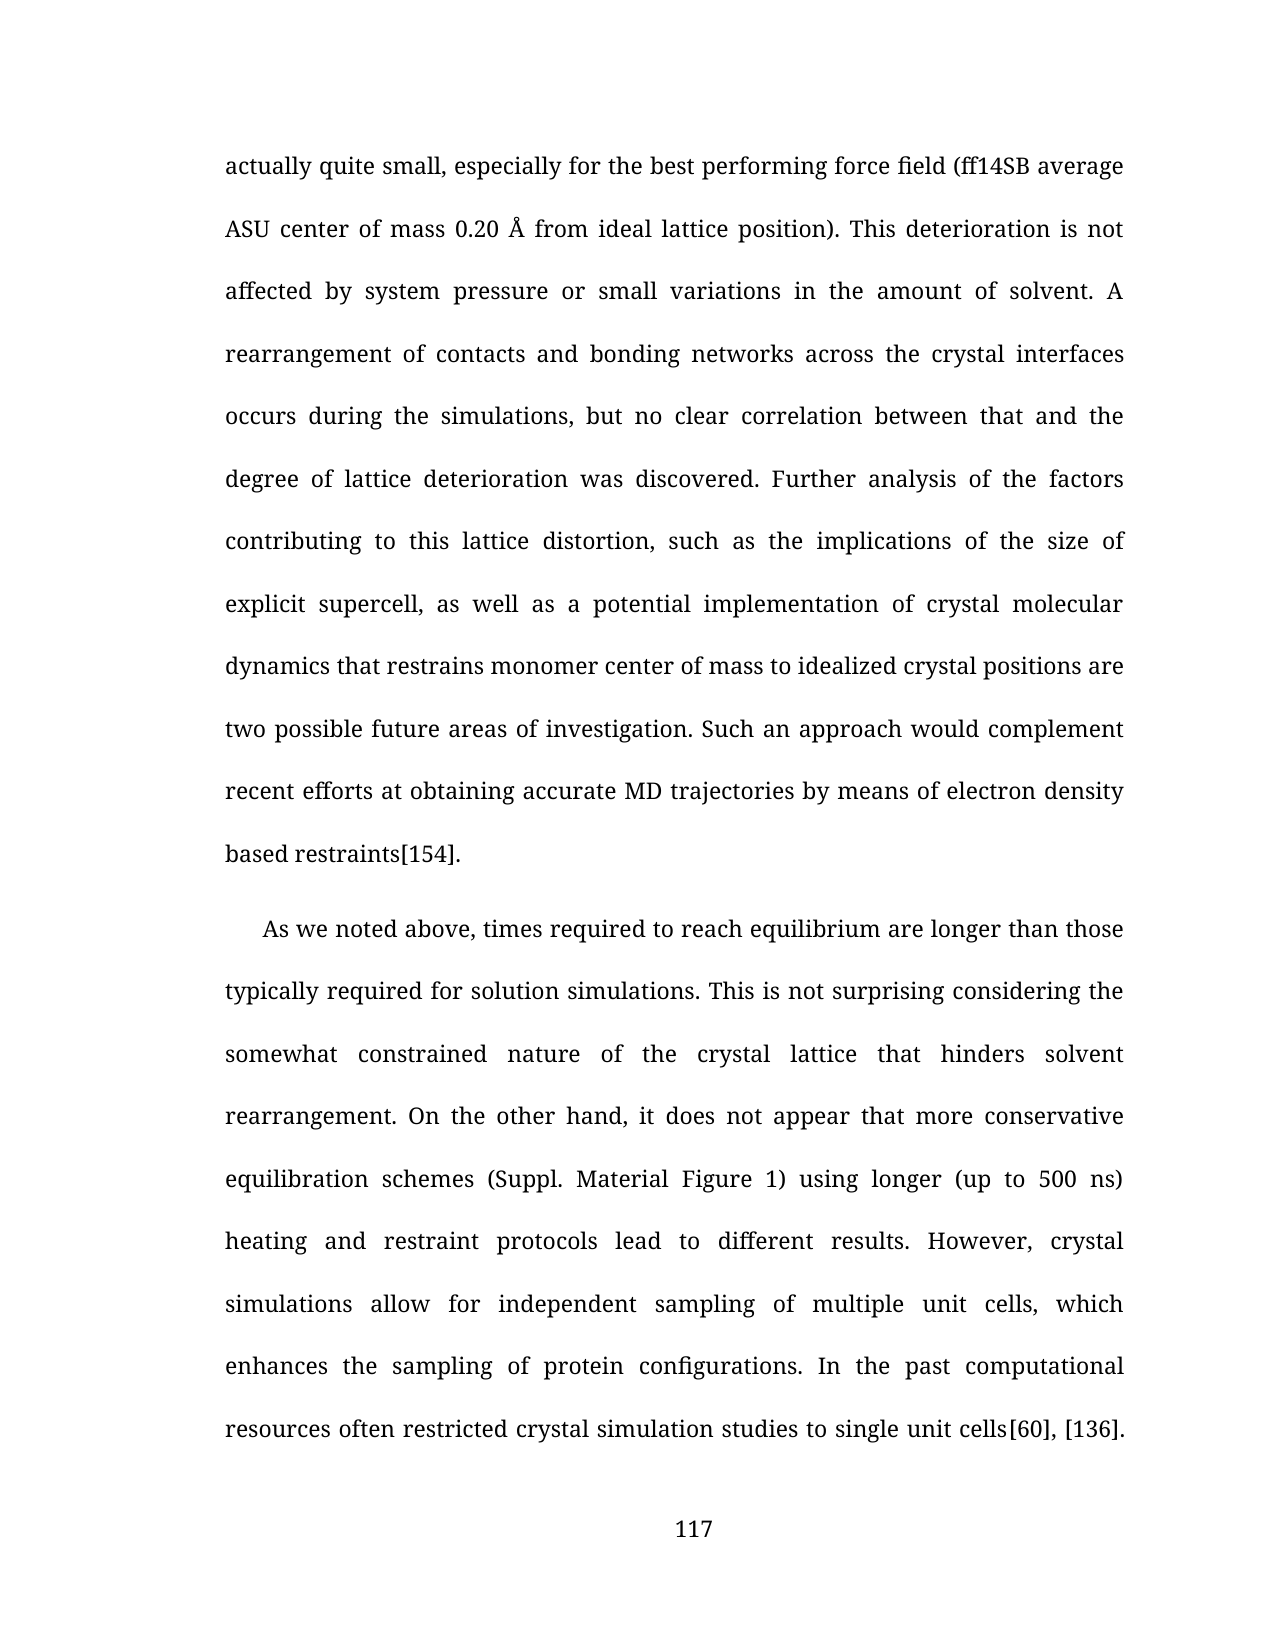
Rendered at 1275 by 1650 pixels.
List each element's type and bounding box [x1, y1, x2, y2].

text [225, 912, 1125, 1444]
text [225, 150, 1125, 869]
